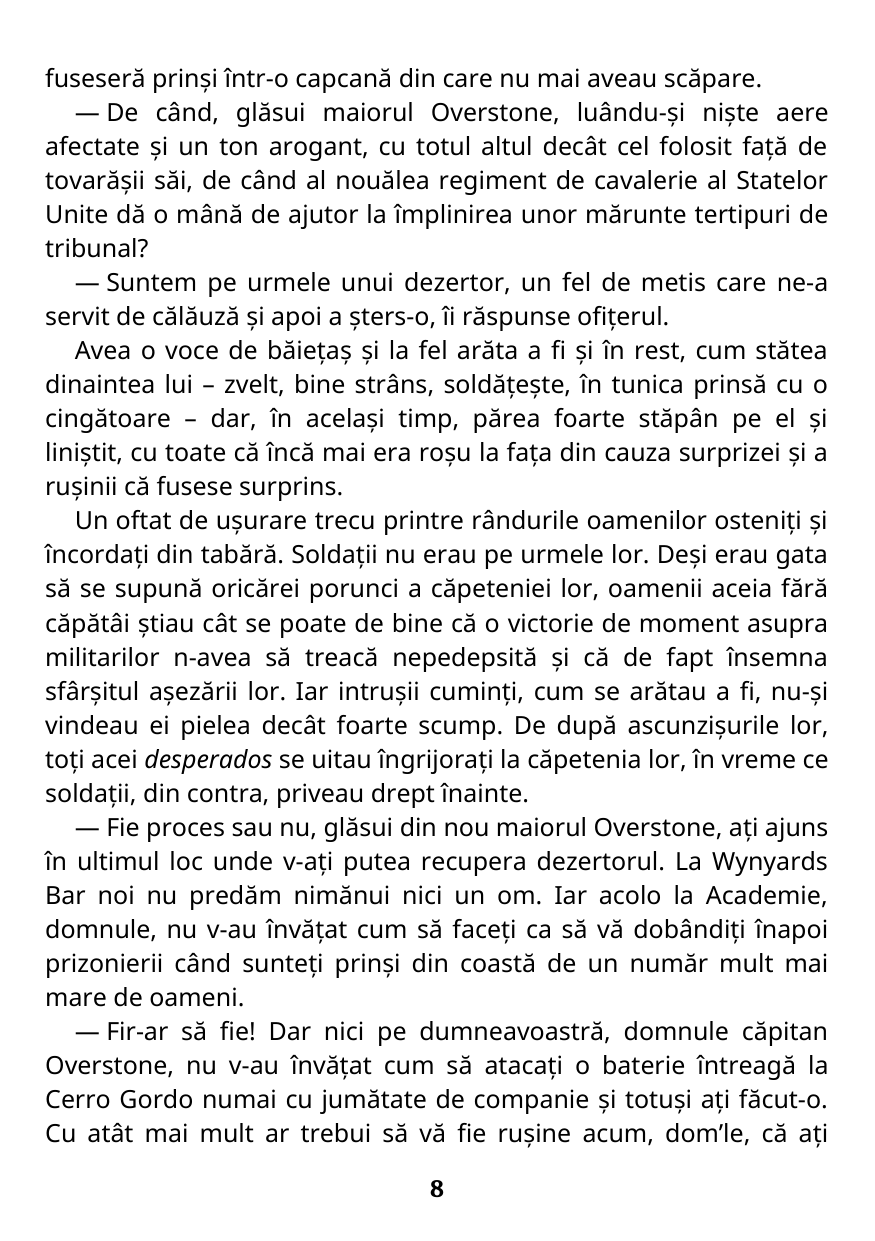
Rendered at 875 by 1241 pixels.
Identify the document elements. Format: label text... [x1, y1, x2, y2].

text Un oftat de uşurare trecu printre rândurile oamenilor osteniţi şi încordaţi din tabără. Soldaţii nu erau pe urmele lor. Deşi erau gata să se supună oricărei porunci a căpeteniei lor, oamenii aceia fără căpătâi ştiau cât se poate de bine că o victorie de moment asupra militarilor n-avea să treacă nepedepsită şi că de fapt însemna sfârşitul aşezării lor. Iar intruşii cuminţi, cum se arătau a fi, nu-şi vindeau ei pielea decât foarte scump. De după ascunzişurile lor, toţi acei desperados se uitau îngrijoraţi la căpetenia lor, în vreme ce soldaţii, din contra, priveau drept înainte. [45, 503, 829, 809]
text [45, 1014, 829, 1150]
text — Fie proces sau nu, glăsui din nou maiorul Overstone, aţi ajuns în ultimul loc unde v-aţi putea recupera dezertorul. La Wynyards Bar noi nu predăm nimănui nici un om. Iar acolo la Academie, domnule, nu v-au învăţat cum să faceţi ca să vă dobândiţi înapoi prizonierii când sunteţi prinşi din coastă de un număr mult mai mare de oameni. [45, 809, 829, 1014]
text — Suntem pe urmele unui dezertor, un fel de metis care ne-a servit de călăuză şi apoi a şters-o, îi răspunse ofiţerul. [45, 264, 829, 333]
text — De când, glăsui maiorul Overstone, luându-şi nişte aere afectate şi un ton arogant, cu totul altul decât cel folosit faţă de tovarăşii săi, de când al nouălea regiment de cavalerie al Statelor Unite dă o mână de ajutor la împlinirea unor mărunte tertipuri de tribunal? [45, 94, 829, 264]
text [45, 60, 829, 94]
text Avea o voce de băieţaş şi la fel arăta a fi şi în rest, cum stătea dinaintea lui – zvelt, bine strâns, soldăţeşte, în tunica prinsă cu o cingătoare – dar, în acelaşi timp, părea foarte stăpân pe el şi liniştit, cu toate că încă mai era roşu la faţa din cauza surprizei şi a ruşinii că fusese surprins. [45, 333, 829, 503]
